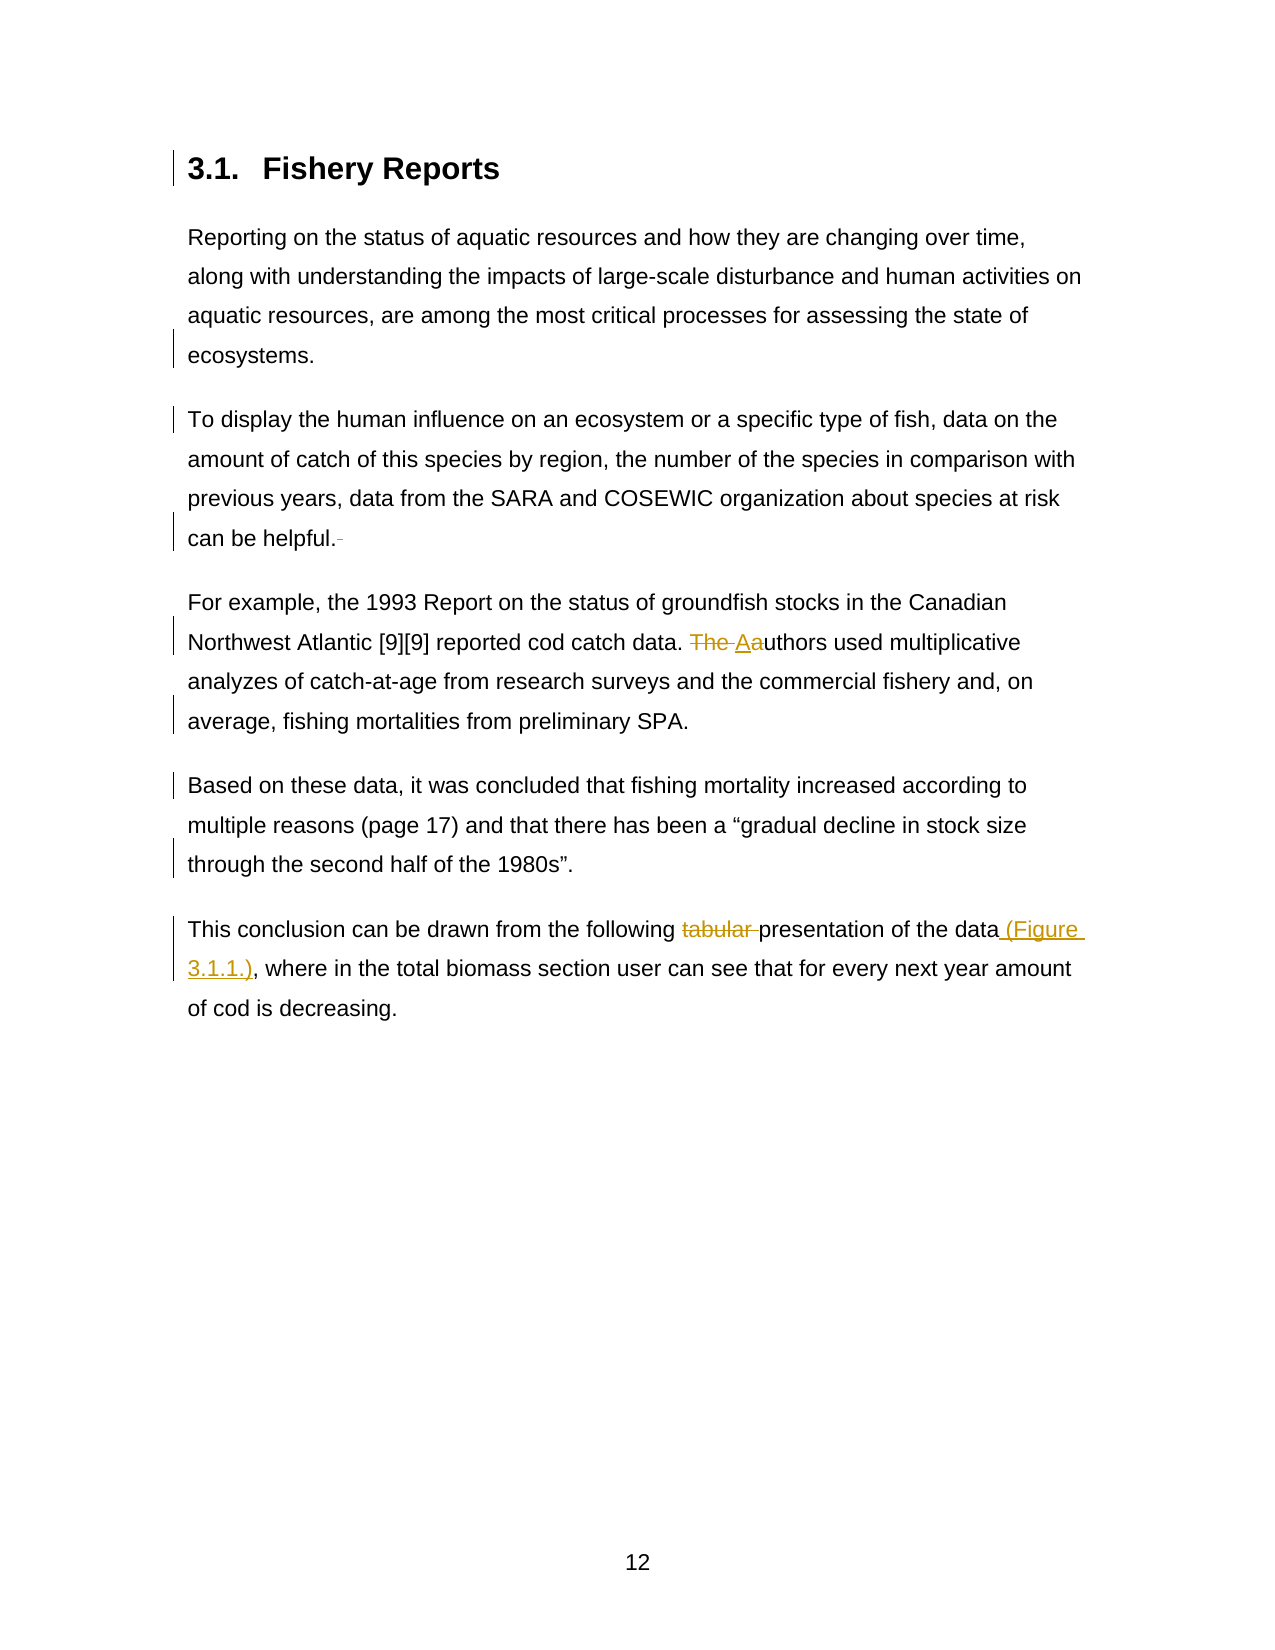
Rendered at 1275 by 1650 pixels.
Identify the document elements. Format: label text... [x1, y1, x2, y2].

text For example, the 1993 Report on the status of groundfish stocks in the Canadian Northwest Atlantic reported cod catch data. uthors used multiplicative analyzes of catch-at-age from research surveys and the commercial fishery and, on average, fishing mortalities from preliminary SPA. [187, 589, 1087, 734]
text Reporting on the status of aquatic resources and how they are changing over time, along with understanding the impacts of large-scale disturbance and human activities on aquatic resources, are among the most critical processes for assessing the state of ecosystems. [187, 223, 1087, 368]
text This conclusion can be drawn from the following presentation of the data, where in the total biomass section user can see that for every next year amount of cod is decreasing. [187, 916, 1087, 1021]
text Based on these data, it was concluded that fishing mortality increased according to multiple reasons (page 17) and that there has been a “gradual decline in stock size through the second half of the 1980s”. [187, 772, 1087, 877]
text To display the human influence on an ecosystem or a specific type of fish, data on the amount of catch of this species by region, the number of the species in comparison with previous years, data from the SARA and COSEWIC organization about species at risk can be helpful. [187, 406, 1087, 551]
subtitle Fishery Reports [187, 150, 1087, 186]
